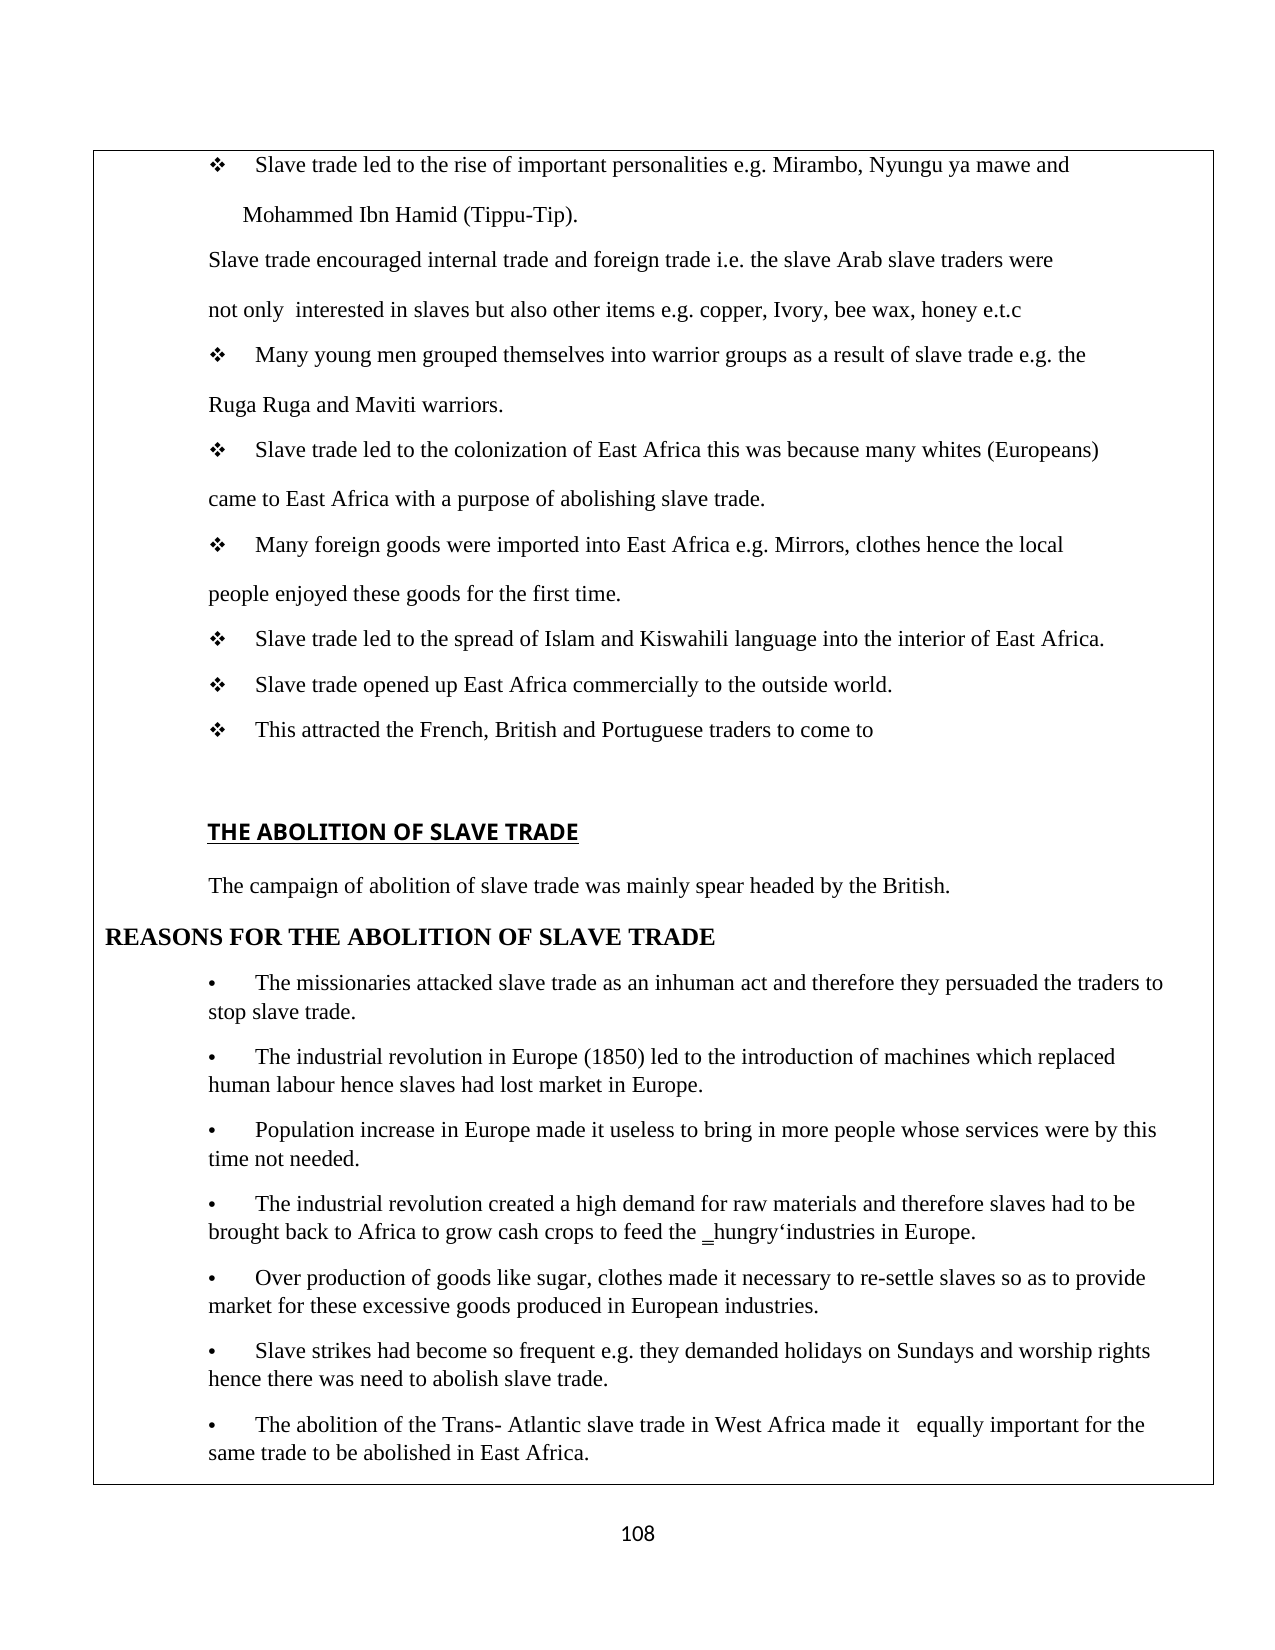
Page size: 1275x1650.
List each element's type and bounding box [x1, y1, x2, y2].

table_header [94, 151, 1213, 1484]
